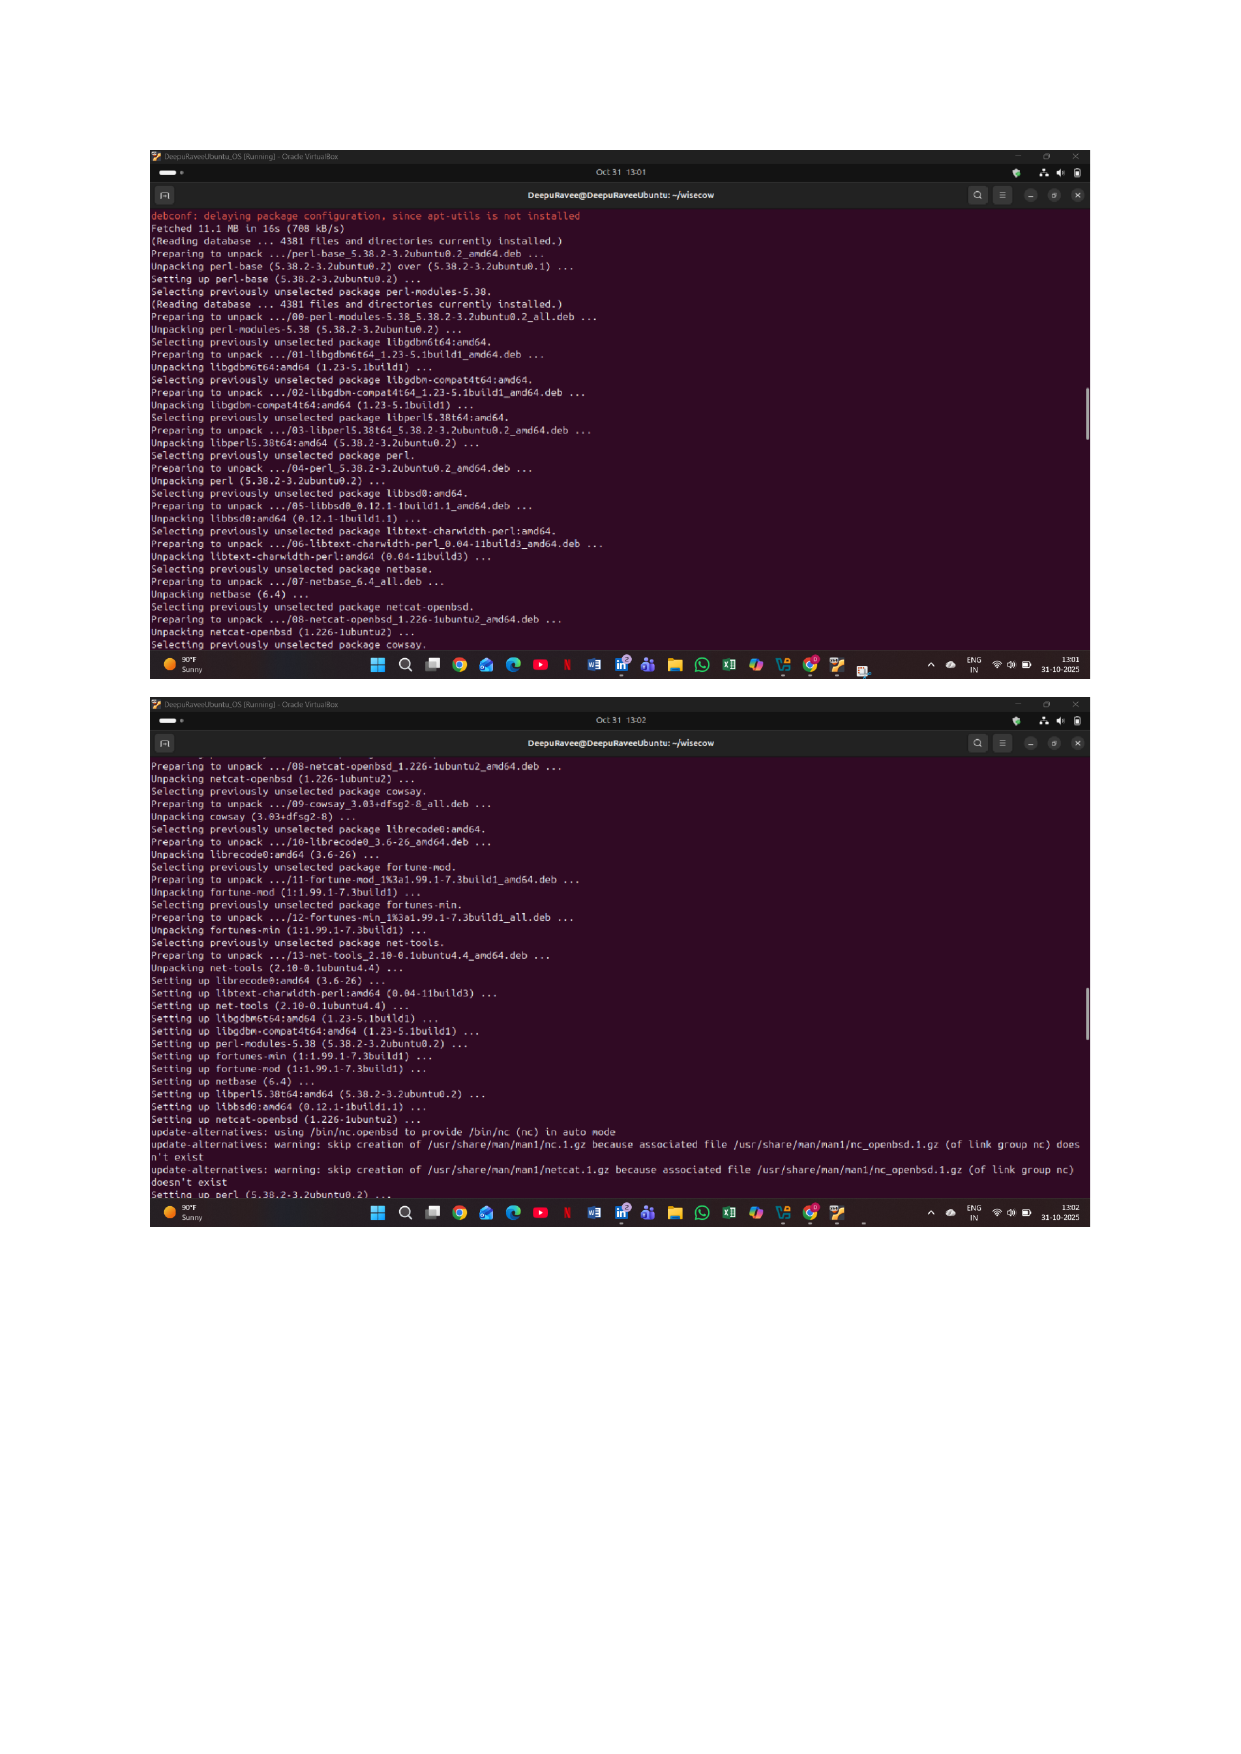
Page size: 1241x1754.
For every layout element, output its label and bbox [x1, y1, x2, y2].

picture [150, 697, 1091, 1227]
picture [150, 150, 1091, 679]
